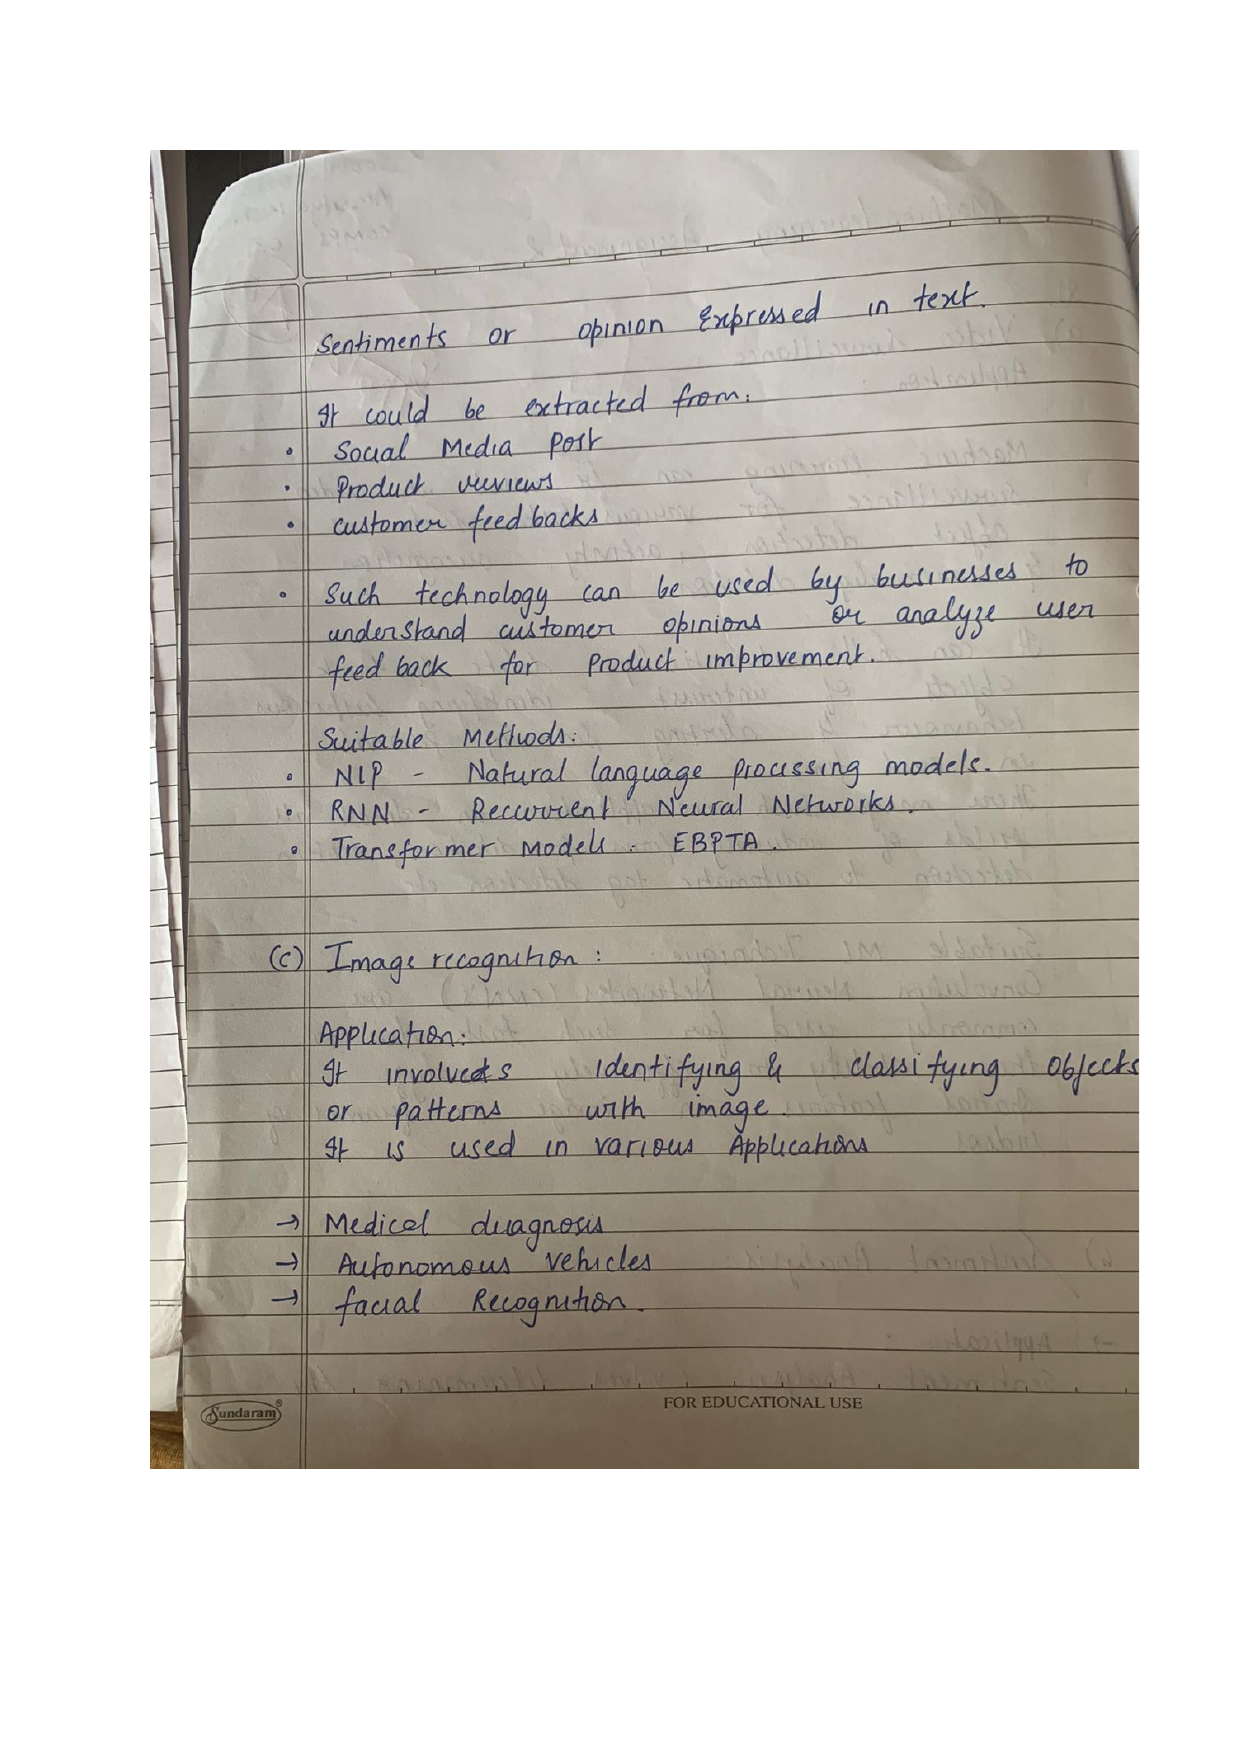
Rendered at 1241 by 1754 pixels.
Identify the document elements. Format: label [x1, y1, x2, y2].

picture [150, 150, 1140, 1469]
